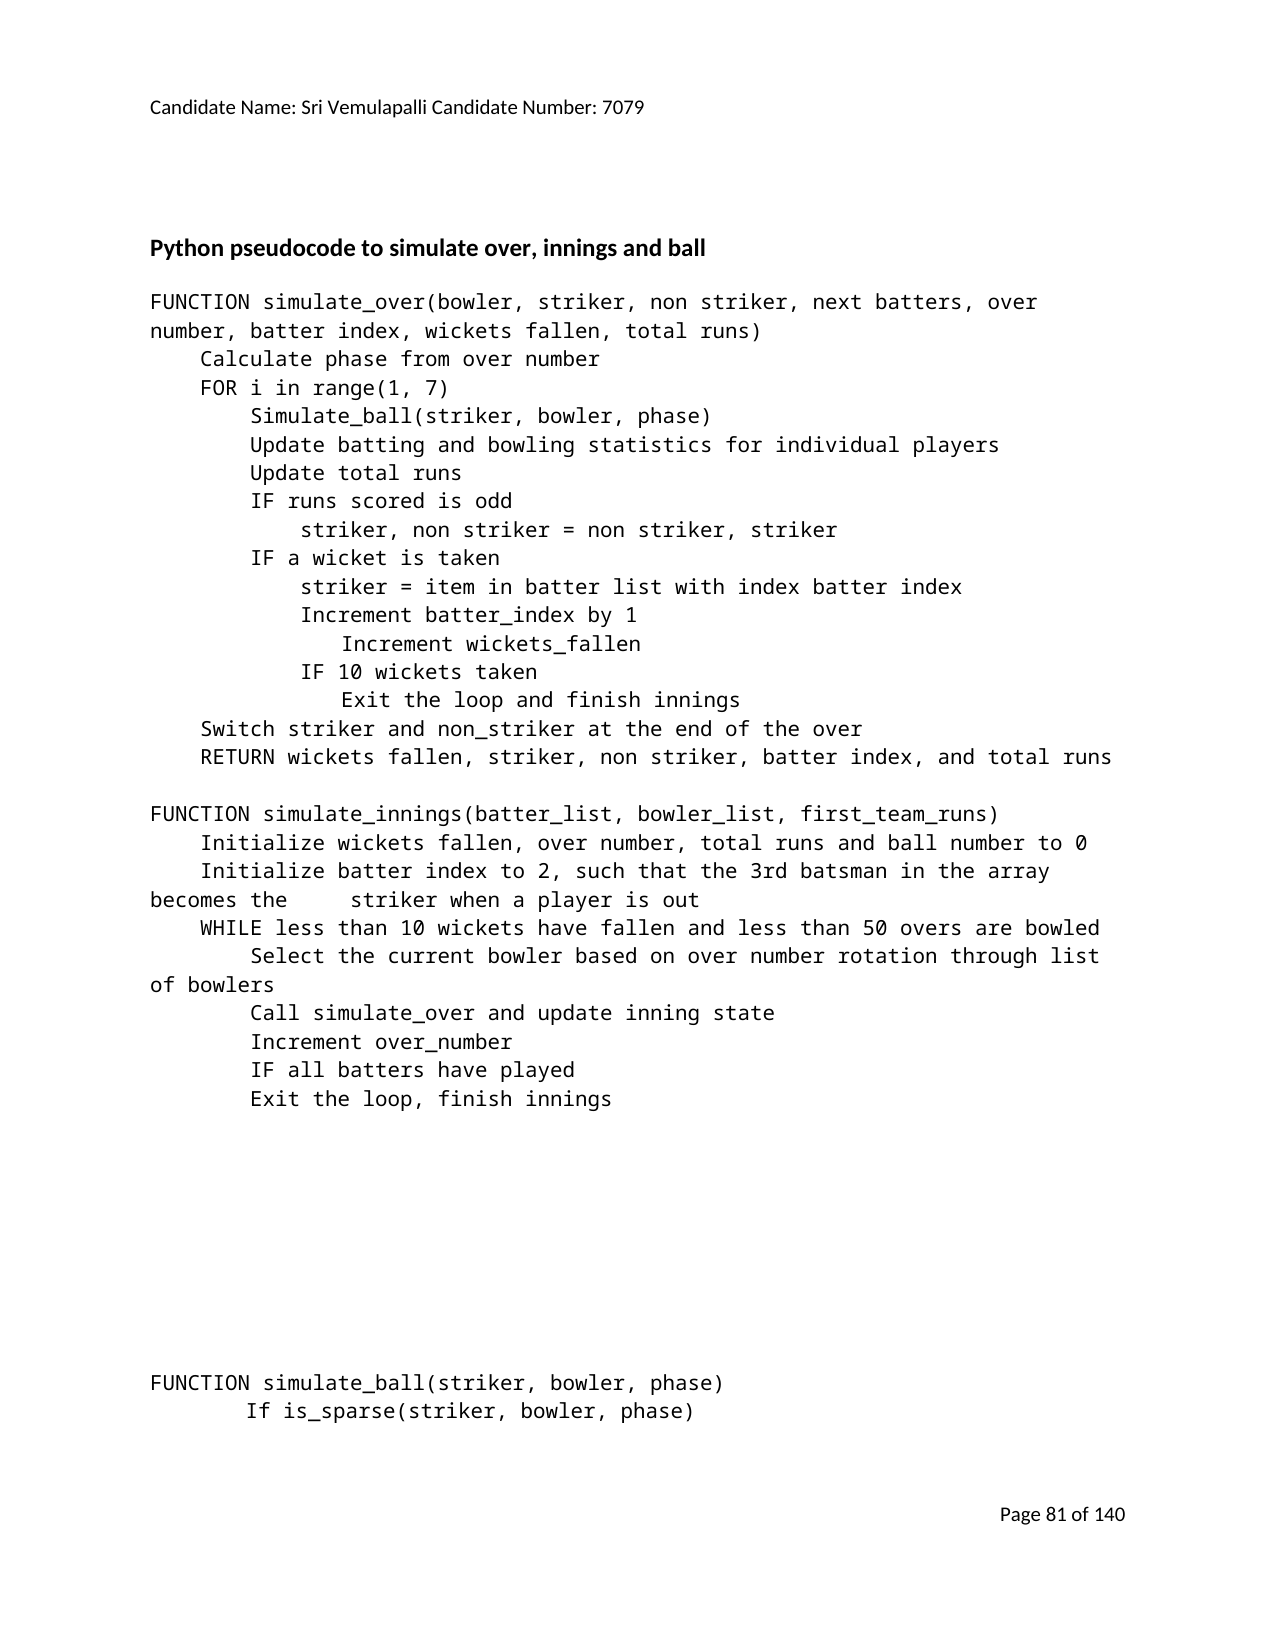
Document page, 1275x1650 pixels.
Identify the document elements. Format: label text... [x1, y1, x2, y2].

text Increment batter_index by 1 [150, 600, 1125, 629]
text FUNCTION simulate_over(bowler, striker, non striker, next batters, over number, batter index, wickets fallen, total runs) [150, 287, 1125, 344]
text Increment wickets_fallen [150, 629, 1125, 657]
text RETURN wickets fallen, striker, non striker, batter index, and total runs [150, 742, 1125, 771]
text FUNCTION simulate_innings(batter_list, bowler_list, first_team_runs) [150, 799, 1125, 828]
text Increment over_number [150, 1027, 1125, 1055]
text striker = item in batter list with index batter index [150, 572, 1125, 600]
text Simulate_ball(striker, bowler, phase) [150, 401, 1125, 430]
text Calculate phase from over number [150, 344, 1125, 373]
text IF all batters have played [150, 1055, 1125, 1084]
text Initialize batter index to 2, such that the 3rd batsman in the array becomes the striker when a player is out [150, 856, 1125, 913]
text WHILE less than 10 wickets have fallen and less than 50 overs are bowled [150, 913, 1125, 942]
text IF runs scored is odd [150, 487, 1125, 515]
text Call simulate_over and update inning state [150, 998, 1125, 1027]
text striker, non striker = non striker, striker [150, 515, 1125, 543]
text Select the current bowler based on over number rotation through list of bowlers [150, 942, 1125, 998]
text Initialize wickets fallen, over number, total runs and ball number to 0 [150, 828, 1125, 856]
text FOR i in range(1, 7) [150, 373, 1125, 401]
text If is_sparse(striker, bowler, phase) [150, 1397, 1125, 1425]
text IF 10 wickets taken [150, 657, 1125, 686]
text Python pseudocode to simulate over, innings and ball [150, 232, 1125, 262]
text Update batting and bowling statistics for individual players [150, 430, 1125, 458]
text Exit the loop and finish innings [150, 686, 1125, 714]
text IF a wicket is taken [150, 543, 1125, 572]
text Update total runs [150, 458, 1125, 487]
text Exit the loop, finish innings [150, 1084, 1125, 1112]
text Switch striker and non_striker at the end of the over [150, 714, 1125, 742]
text FUNCTION simulate_ball(striker, bowler, phase) [150, 1368, 1125, 1397]
